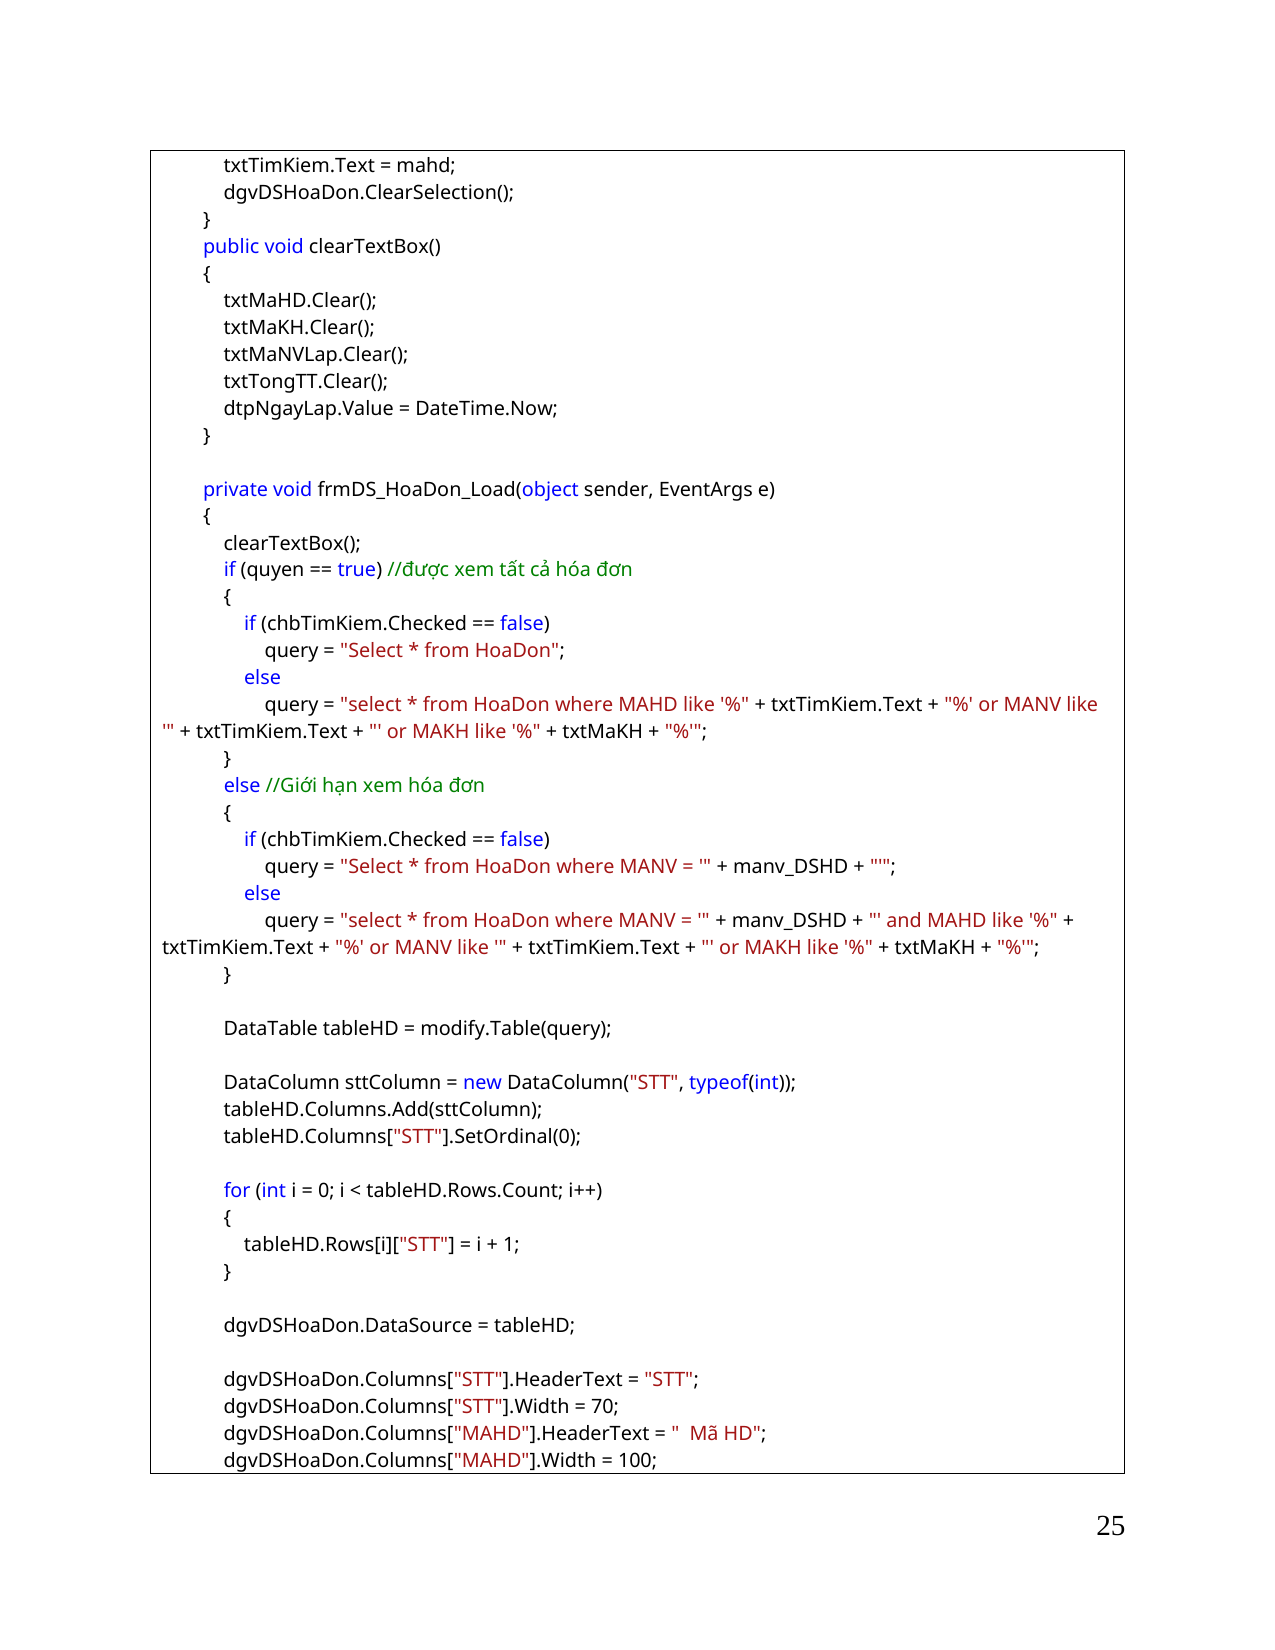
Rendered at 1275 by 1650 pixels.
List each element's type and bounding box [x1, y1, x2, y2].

table_cell [151, 151, 1124, 1473]
